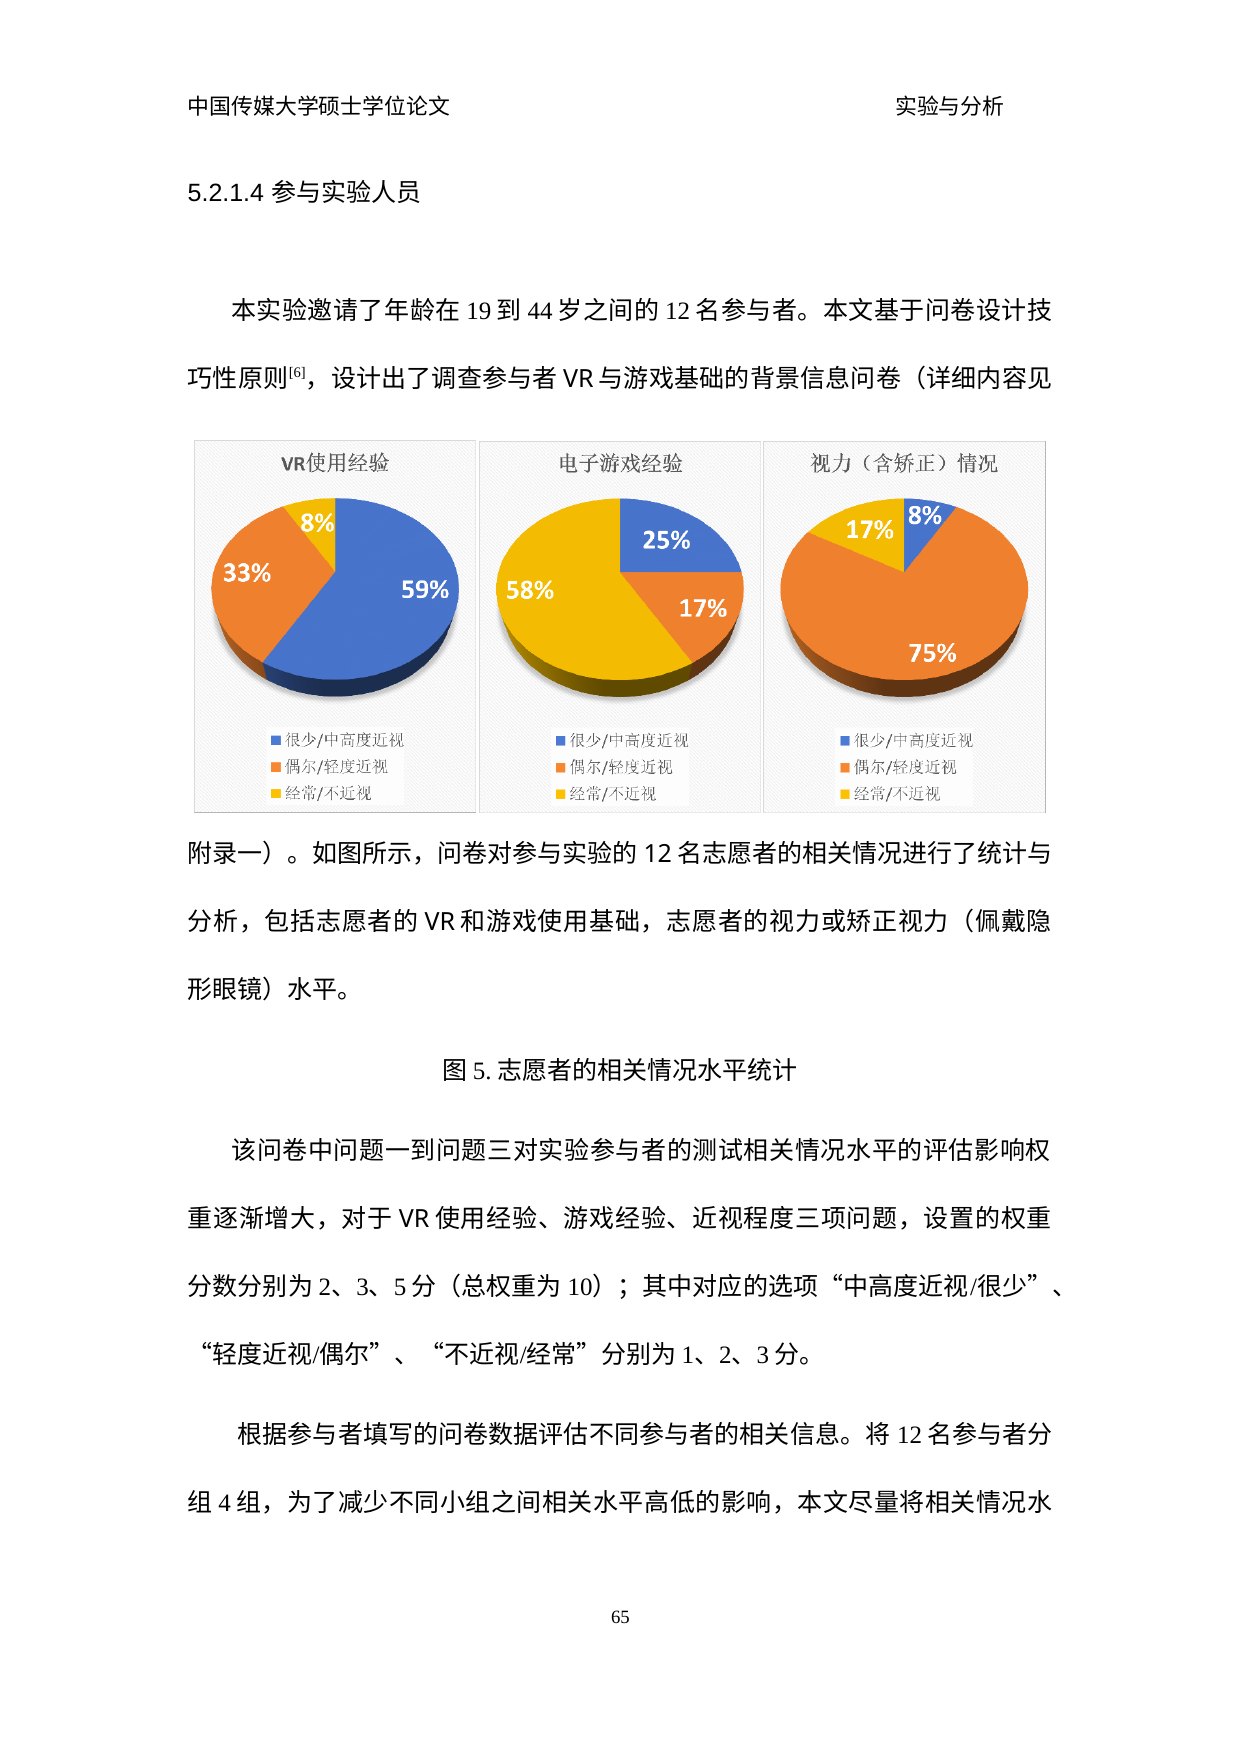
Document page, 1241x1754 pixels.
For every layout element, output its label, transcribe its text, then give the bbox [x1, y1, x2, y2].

picture [189, 440, 1054, 813]
subtitle 5.2.1.4 参与实验人员 [187, 157, 1053, 224]
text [187, 1399, 1053, 1535]
text 该问卷中问题一到问题三对实验参与者的测试相关情况水平的评估影响权重逐渐增大，对于VR使用经验、游戏经验、近视程度三项问题，设置的权重分数分别为2、3、5分（总权重为10）；其中对应的选项“中高度近视/很少”、“轻度近视/偶尔”、“不近视/经常”分别为1、2、3分。 [187, 1115, 1053, 1386]
text 图5. 志愿者的相关情况水平统计 [187, 1034, 1053, 1102]
